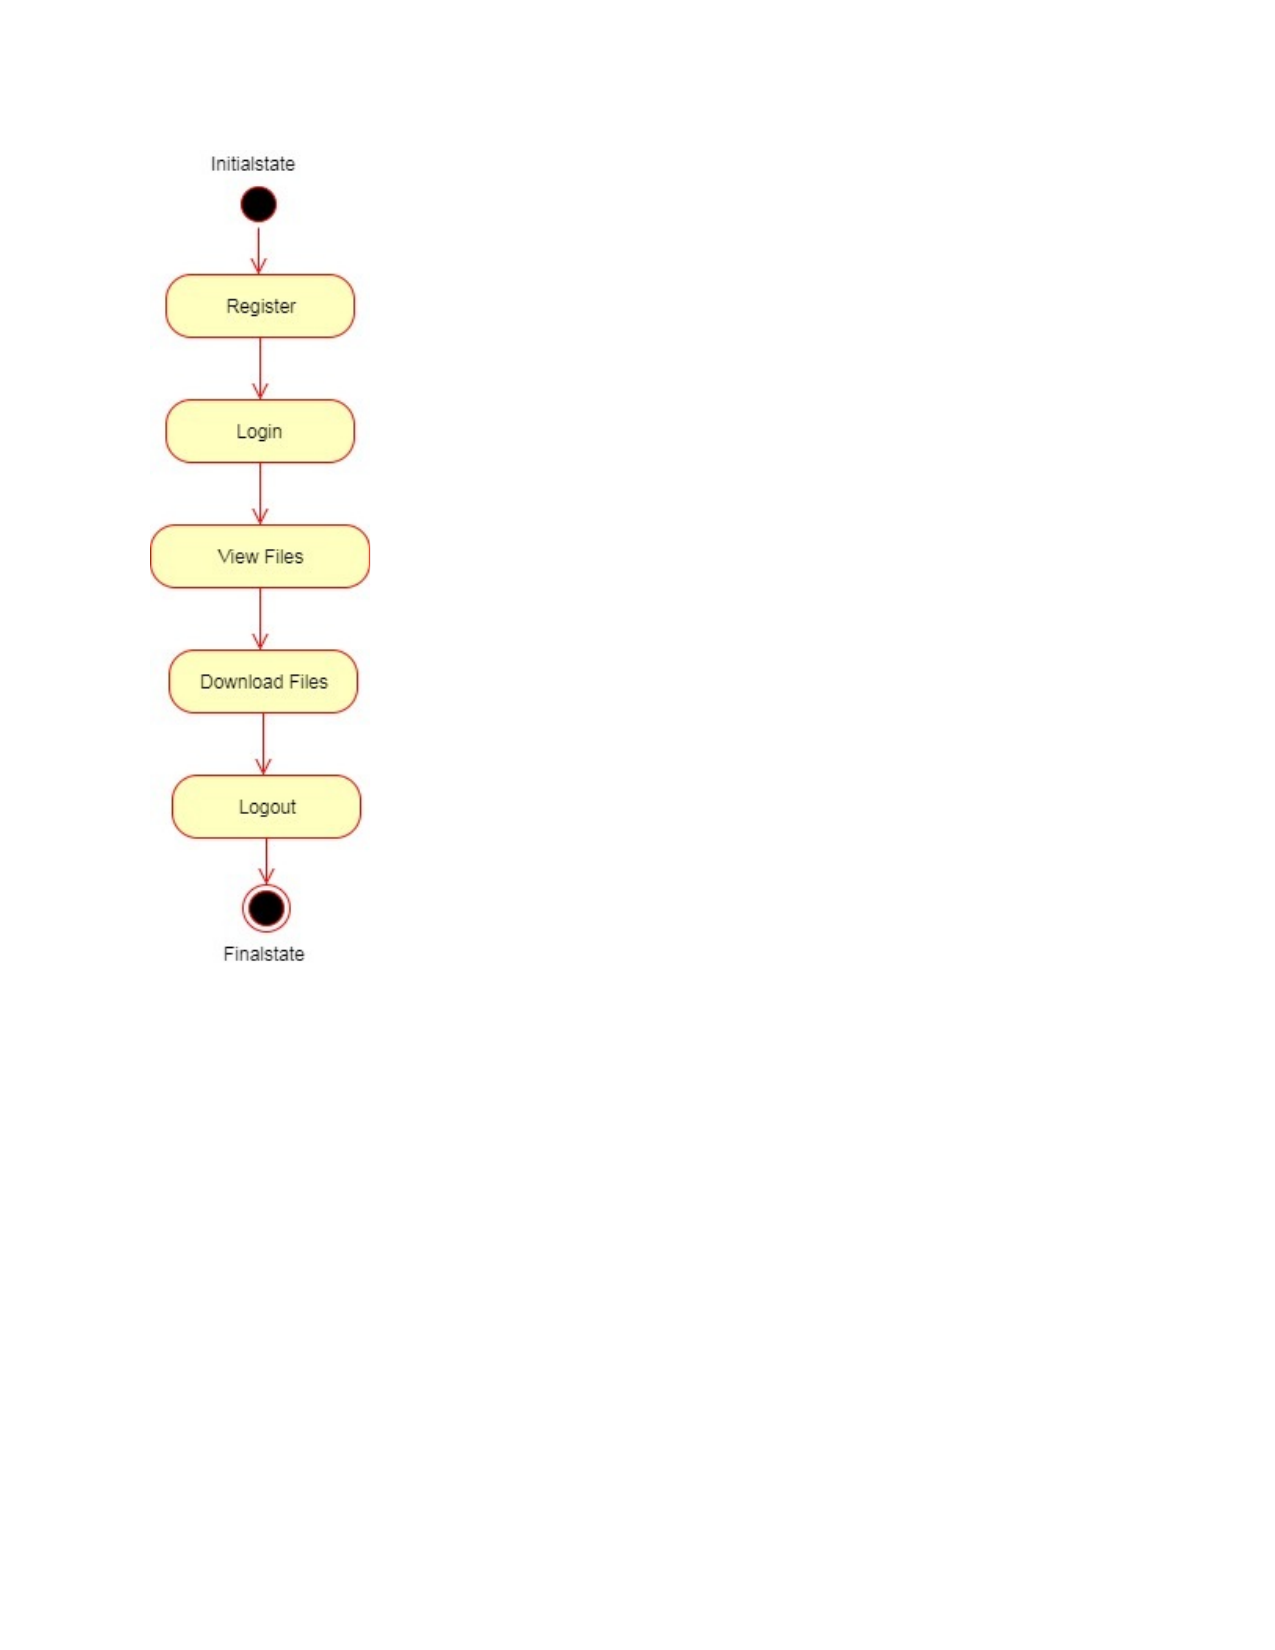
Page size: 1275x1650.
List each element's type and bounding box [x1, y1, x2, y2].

picture [150, 150, 371, 972]
